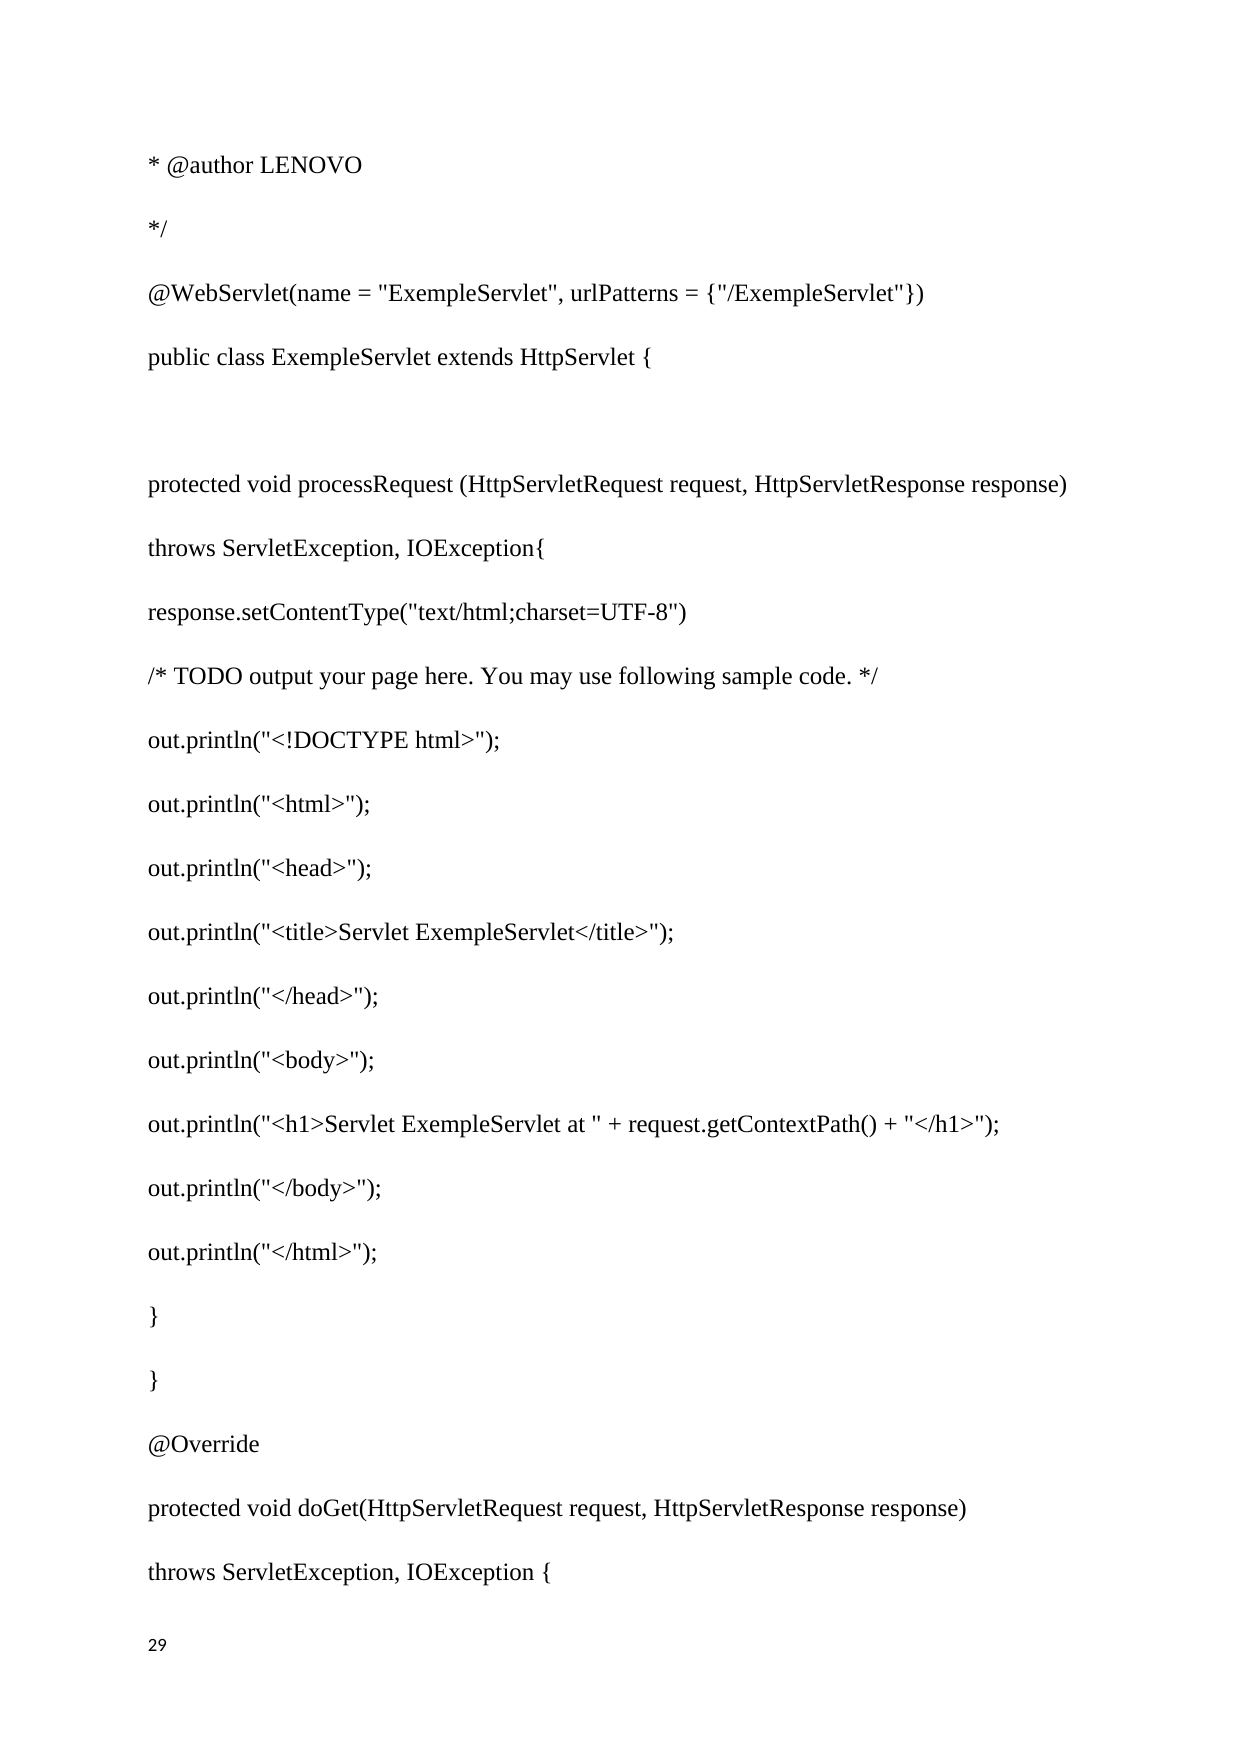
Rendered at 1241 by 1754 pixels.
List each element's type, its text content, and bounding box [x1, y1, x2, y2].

text /* TODO output your page here. You may use following sample code. */ [139, 659, 1101, 690]
text out.println("<html>"); [139, 787, 1101, 818]
text out.println("<h1>Servlet ExempleServlet at " + request.getContextPath() + "</h1>"); [139, 1107, 1101, 1138]
text protected void processRequest (HttpServletRequest request, HttpServletResponse response) [139, 467, 1101, 498]
text out.println("</body>"); [139, 1171, 1101, 1202]
text out.println("</head>"); [139, 979, 1101, 1010]
text */ [139, 212, 1101, 242]
text @Override [139, 1427, 1101, 1458]
text out.println("<title>Servlet ExempleServlet</title>"); [139, 915, 1101, 946]
text } [139, 1363, 1101, 1394]
text out.println("<head>"); [139, 851, 1101, 882]
text * @author LENOVO [139, 148, 1101, 178]
text throws ServletException, IOException { [139, 1555, 1101, 1588]
text out.println("<body>"); [139, 1043, 1101, 1074]
text out.println("<!DOCTYPE html>"); [139, 723, 1101, 754]
text throws ServletException, IOException{ [139, 531, 1101, 562]
text out.println("</html>"); [139, 1235, 1101, 1266]
text protected void doGet(HttpServletRequest request, HttpServletResponse response) [139, 1491, 1101, 1522]
text response.setContentType("text/html;charset=UTF-8") [139, 595, 1101, 626]
text @WebServlet(name = "ExempleServlet", urlPatterns = {"/ExempleServlet"}) [139, 276, 1101, 306]
text public class ExempleServlet extends HttpServlet { [139, 339, 1101, 370]
text } [139, 1299, 1101, 1330]
